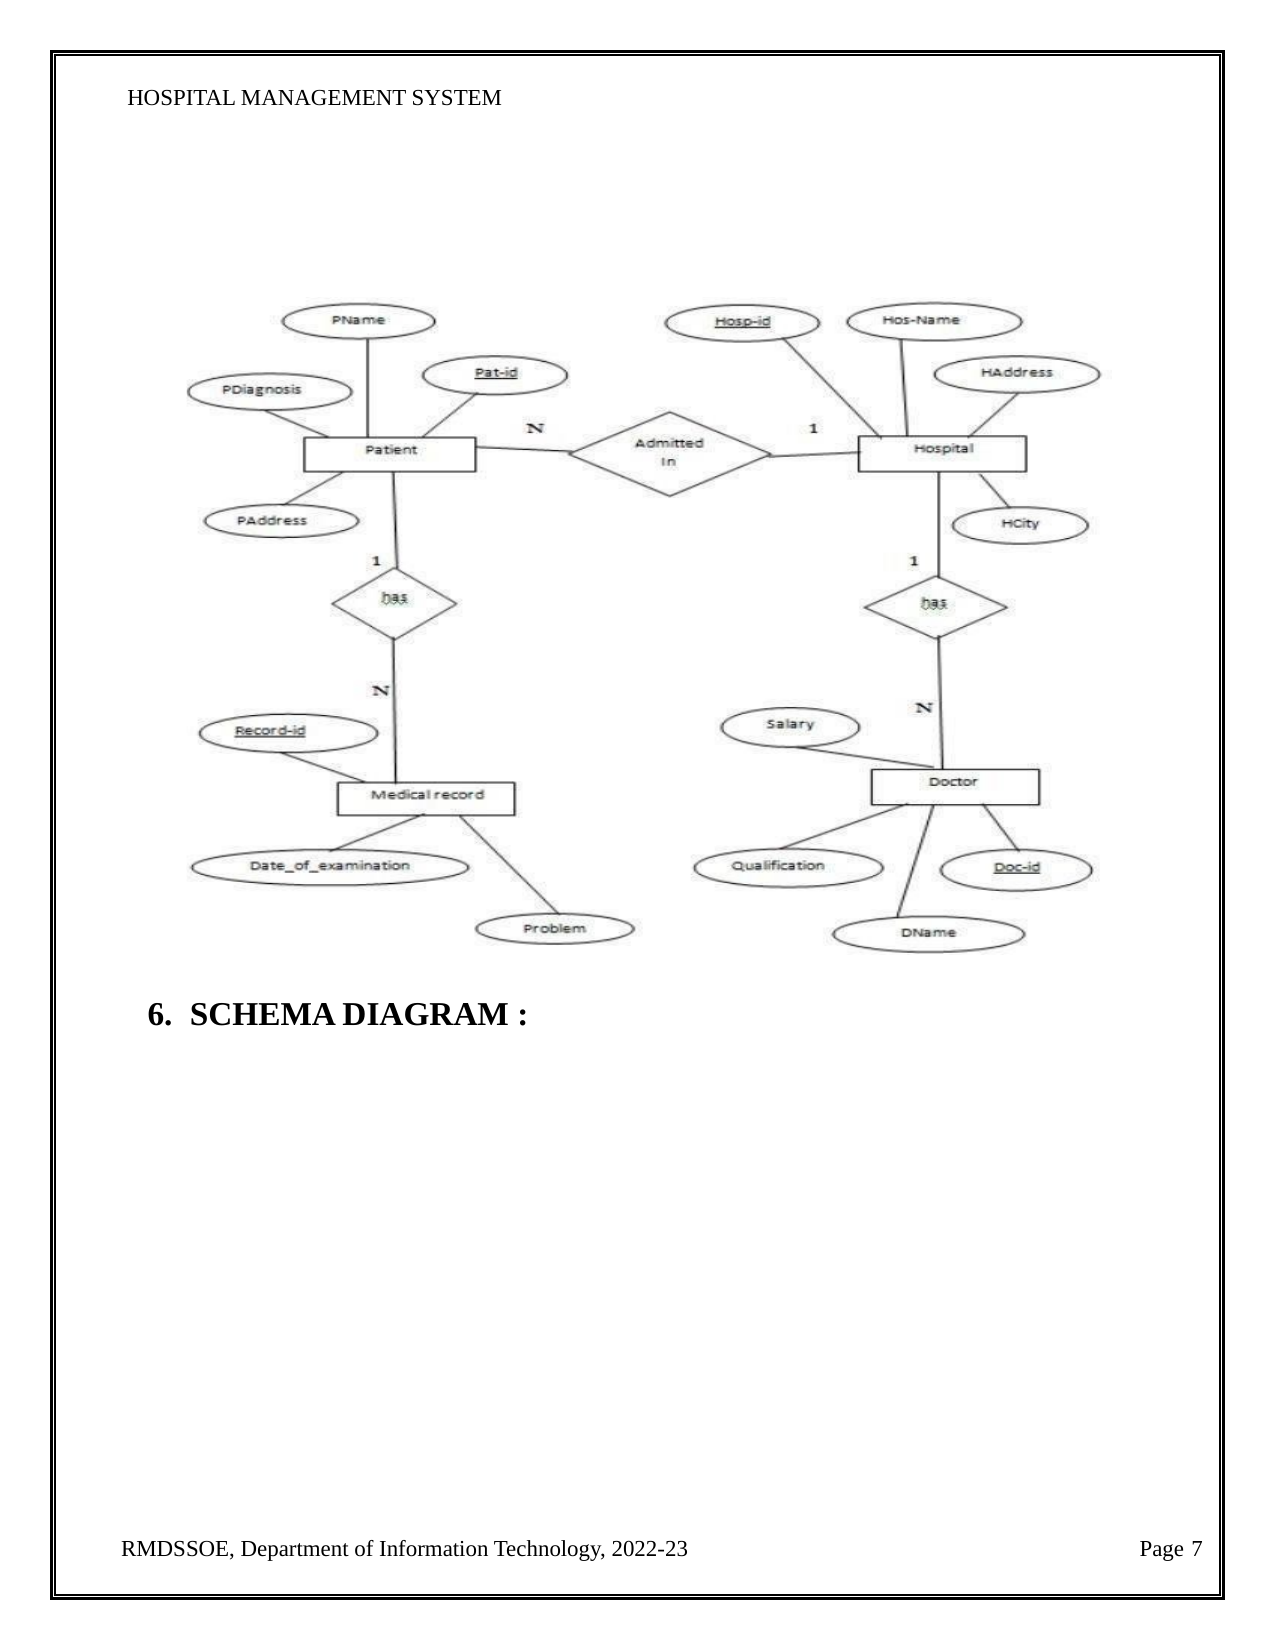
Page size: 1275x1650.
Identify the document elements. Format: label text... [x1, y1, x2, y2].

picture [186, 297, 1112, 955]
list SCHEMA DIAGRAM : [147, 994, 646, 1032]
